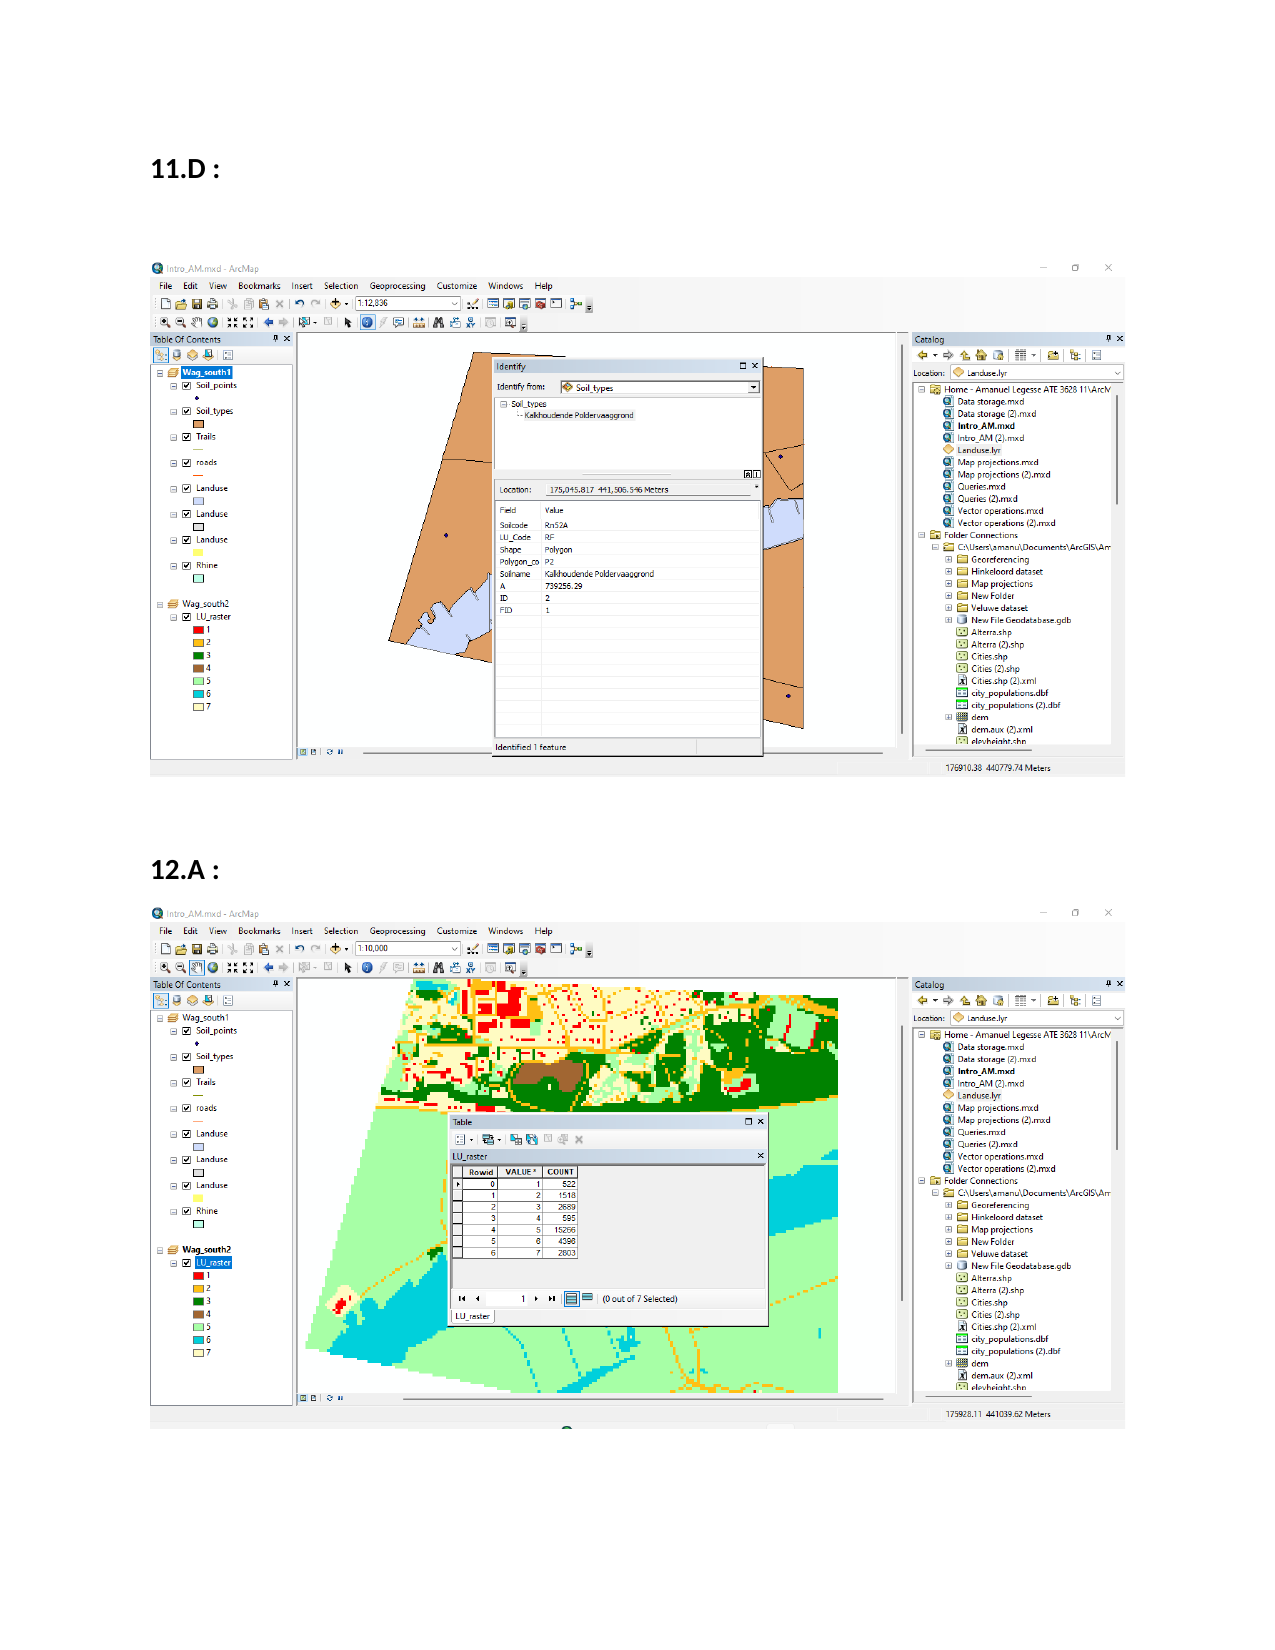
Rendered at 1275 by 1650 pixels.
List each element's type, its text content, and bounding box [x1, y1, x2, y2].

picture [150, 260, 1125, 777]
picture [150, 906, 1125, 1429]
text 12.A : [150, 851, 1125, 887]
text 11.D : [150, 150, 1125, 186]
